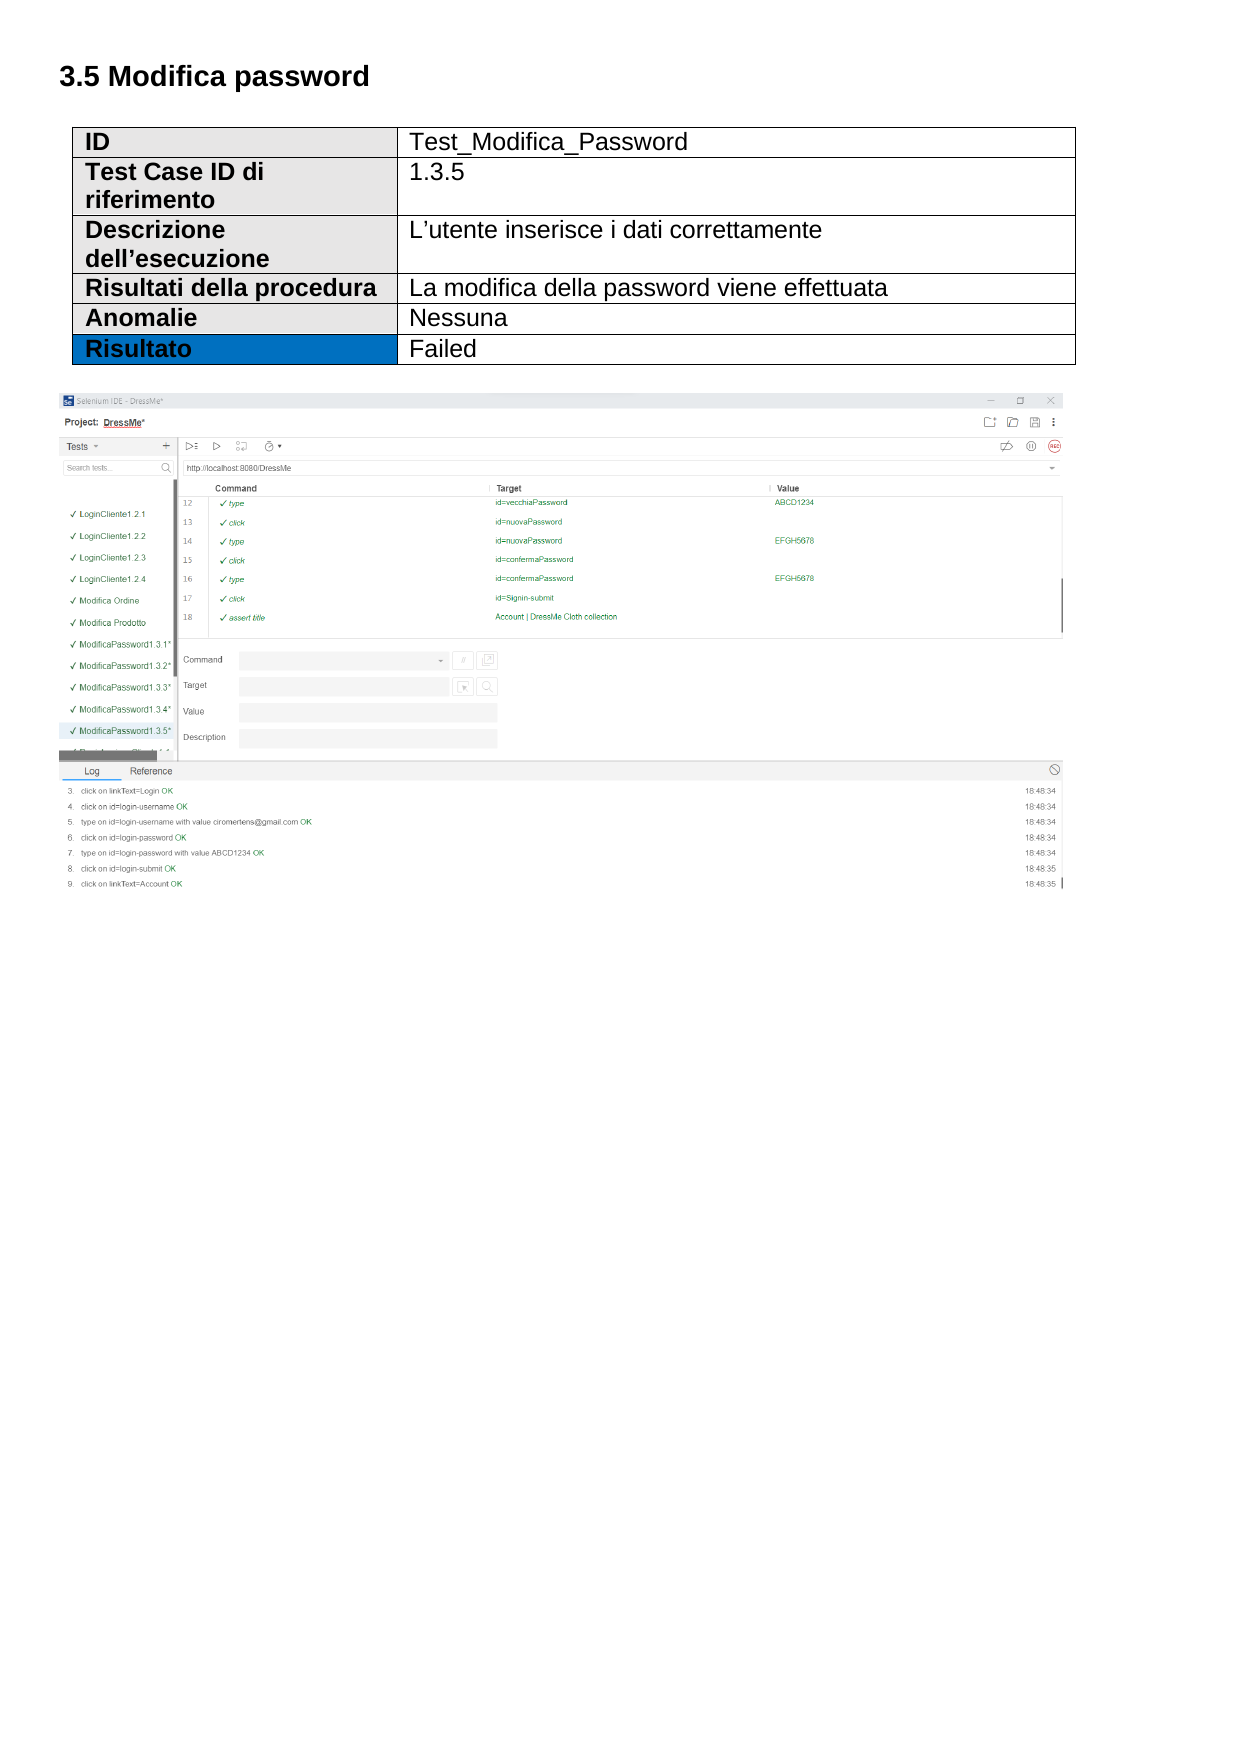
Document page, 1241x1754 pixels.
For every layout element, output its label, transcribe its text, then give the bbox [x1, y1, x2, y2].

table_cell Anomalie [73, 304, 397, 333]
table_cell Risultati della procedura [73, 274, 397, 303]
table_cell L’utente inserisce i dati correttamente [398, 216, 1075, 273]
table_cell Nessuna [398, 304, 1075, 333]
text 3.5 Modifica password [59, 59, 1181, 93]
table_header Test_Modifica_Password [398, 128, 1075, 157]
table_cell Test Case ID di riferimento [73, 158, 397, 214]
table_cell Descrizione dell’esecuzione [73, 216, 397, 273]
table_cell 1.3.5 [398, 158, 1075, 214]
table_header ID [73, 128, 397, 157]
table_cell Risultato [73, 335, 397, 364]
table_cell Failed [398, 335, 1075, 364]
table_cell La modifica della password viene effettuata [398, 274, 1075, 303]
picture [59, 393, 1063, 890]
